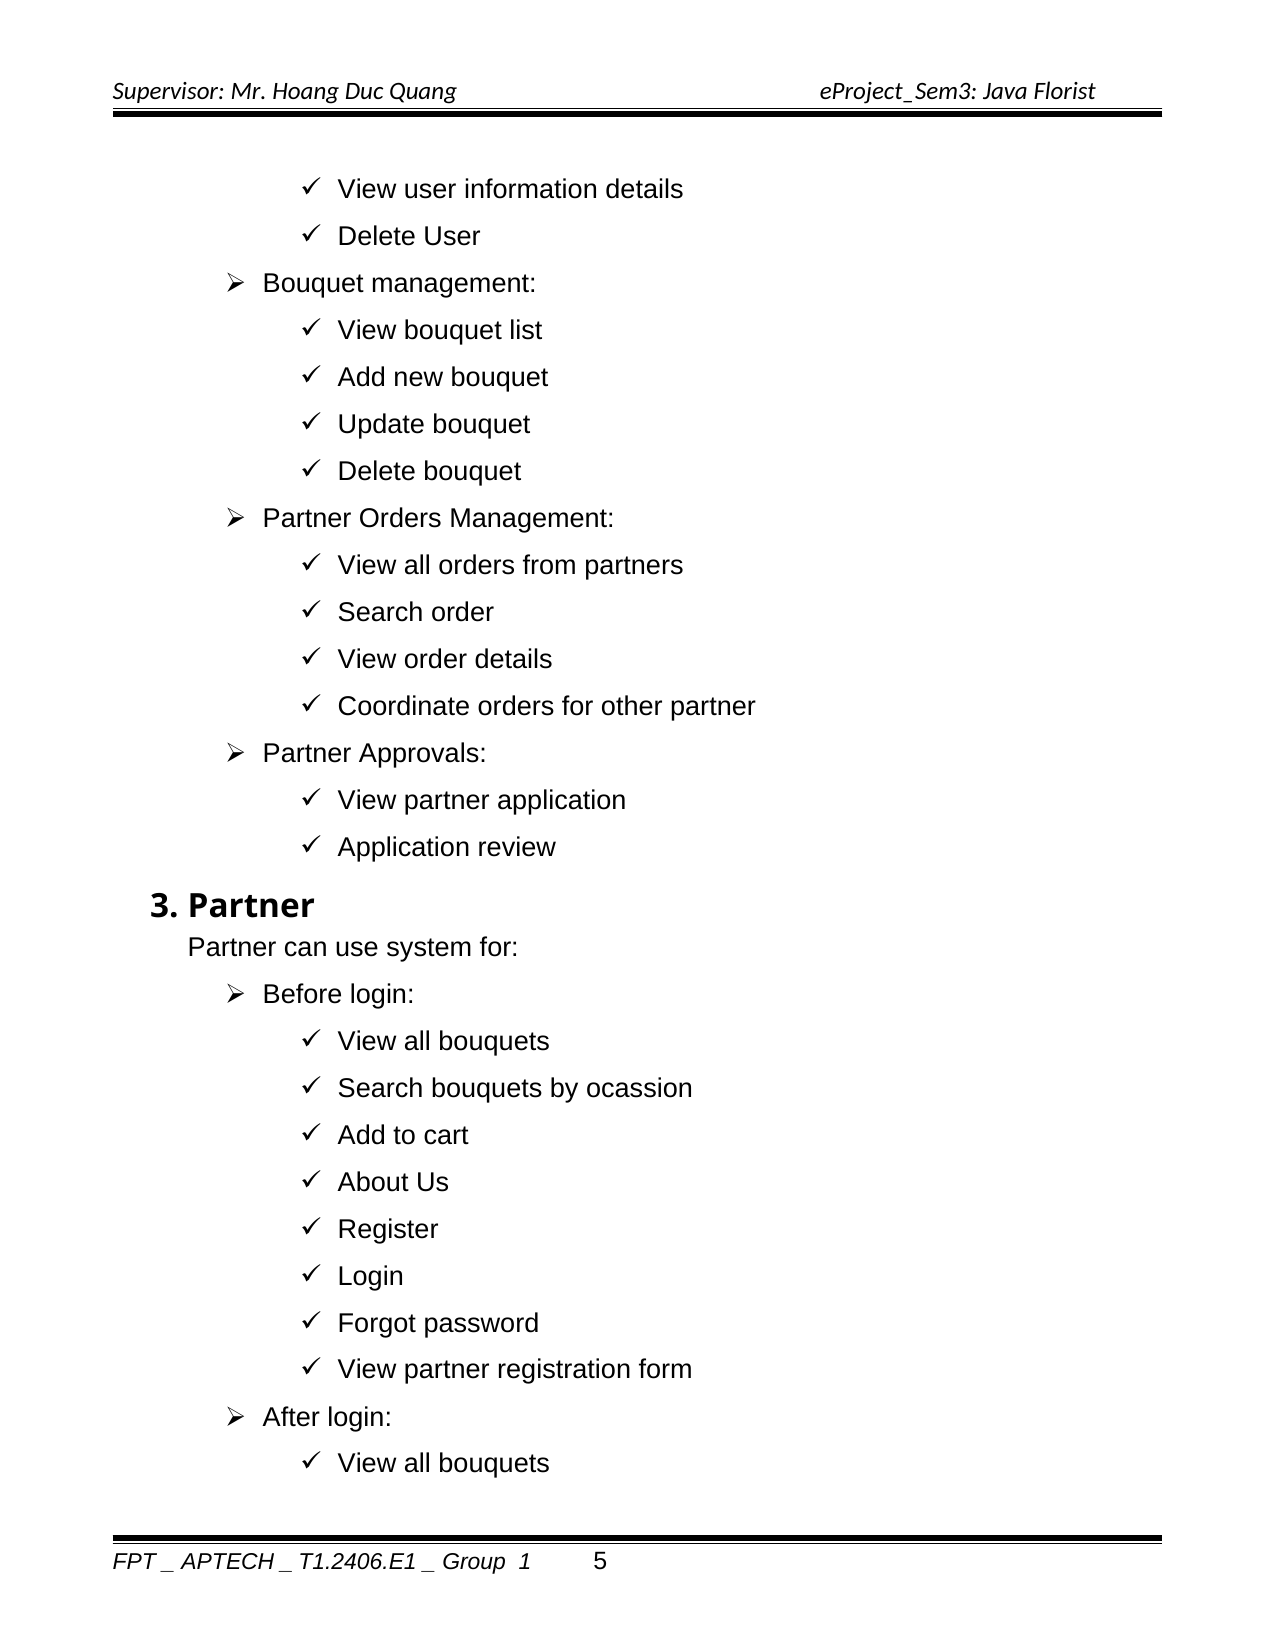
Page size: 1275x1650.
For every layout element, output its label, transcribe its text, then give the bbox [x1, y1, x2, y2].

list Delete User [300, 220, 1162, 251]
list View all bouquets [300, 1447, 1162, 1479]
list Partner Orders Management: [225, 502, 1162, 533]
list Search order [300, 596, 1162, 627]
list Forgot password [300, 1307, 1162, 1338]
list Before login: [225, 978, 1162, 1009]
list View bouquet list [300, 314, 1162, 345]
list After login: [225, 1401, 1162, 1432]
list Partner can use system for: [187, 931, 1162, 962]
list Delete bouquet [300, 455, 1162, 486]
list About Us [300, 1166, 1162, 1197]
list Login [300, 1259, 1162, 1291]
list Add new bouquet [300, 361, 1162, 392]
list Application review [300, 831, 1162, 862]
list Update bouquet [300, 408, 1162, 439]
list Add to cart [300, 1119, 1162, 1150]
list View partner registration form [300, 1353, 1162, 1385]
list View order details [300, 643, 1162, 674]
list Search bouquets by ocassion [300, 1072, 1162, 1103]
subtitle Partner [150, 882, 1162, 927]
list Partner Approvals: [225, 737, 1162, 768]
list View all bouquets [300, 1025, 1162, 1056]
list Coordinate orders for other partner [300, 690, 1162, 721]
list Bouquet management: [225, 267, 1162, 298]
list View all orders from partners [300, 549, 1162, 580]
list Register [300, 1213, 1162, 1244]
list View partner application [300, 784, 1162, 815]
list View user information details [300, 173, 1162, 204]
